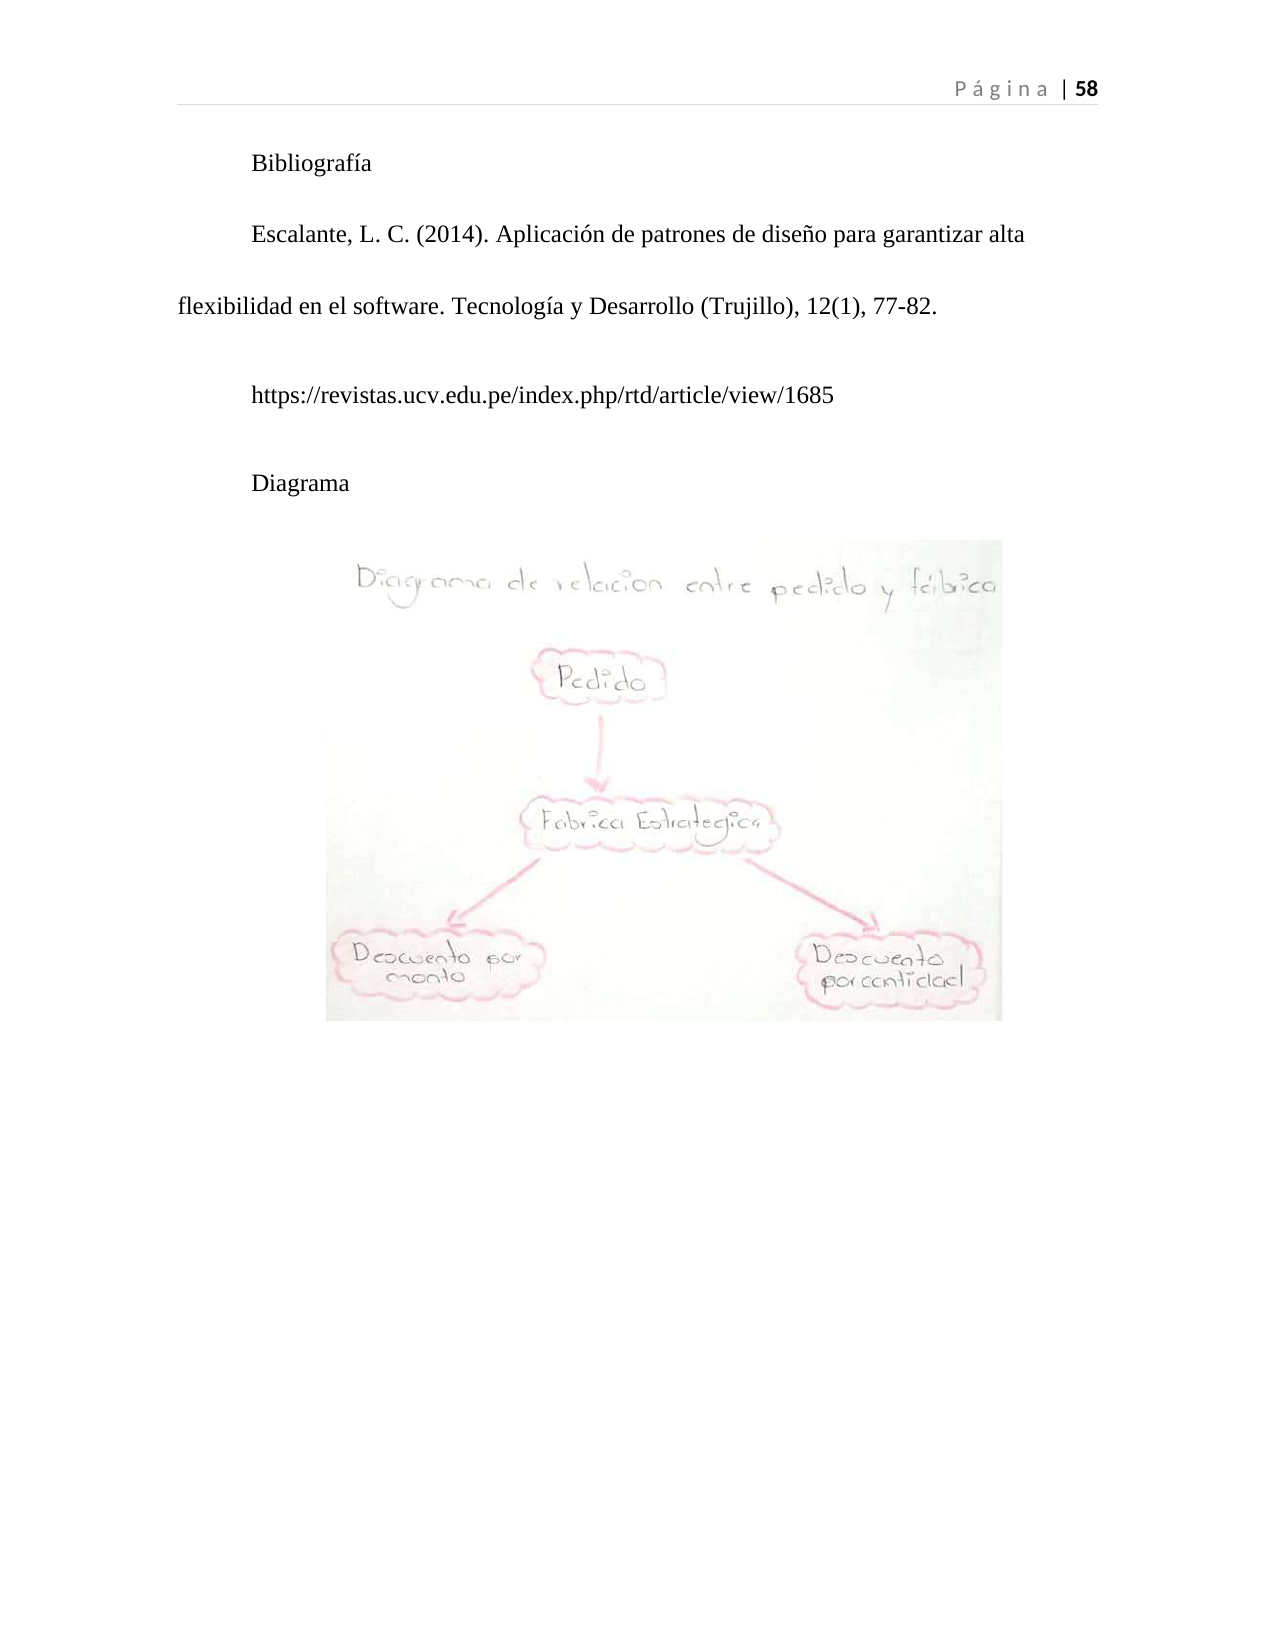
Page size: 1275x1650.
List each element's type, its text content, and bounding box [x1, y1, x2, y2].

text https://revistas.ucv.edu.pe/index.php/rtd/article/view/1685 [177, 380, 1098, 409]
subtitle Diagrama [177, 468, 1098, 497]
text Escalante, L. C. (2014). Aplicación de patrones de diseño para garantizar alta flexibilidad en el software. Tecnología y Desarrollo (Trujillo), 12(1), 77-82. [177, 219, 1098, 320]
picture [326, 540, 1003, 1021]
subtitle Bibliografía [177, 148, 1098, 176]
